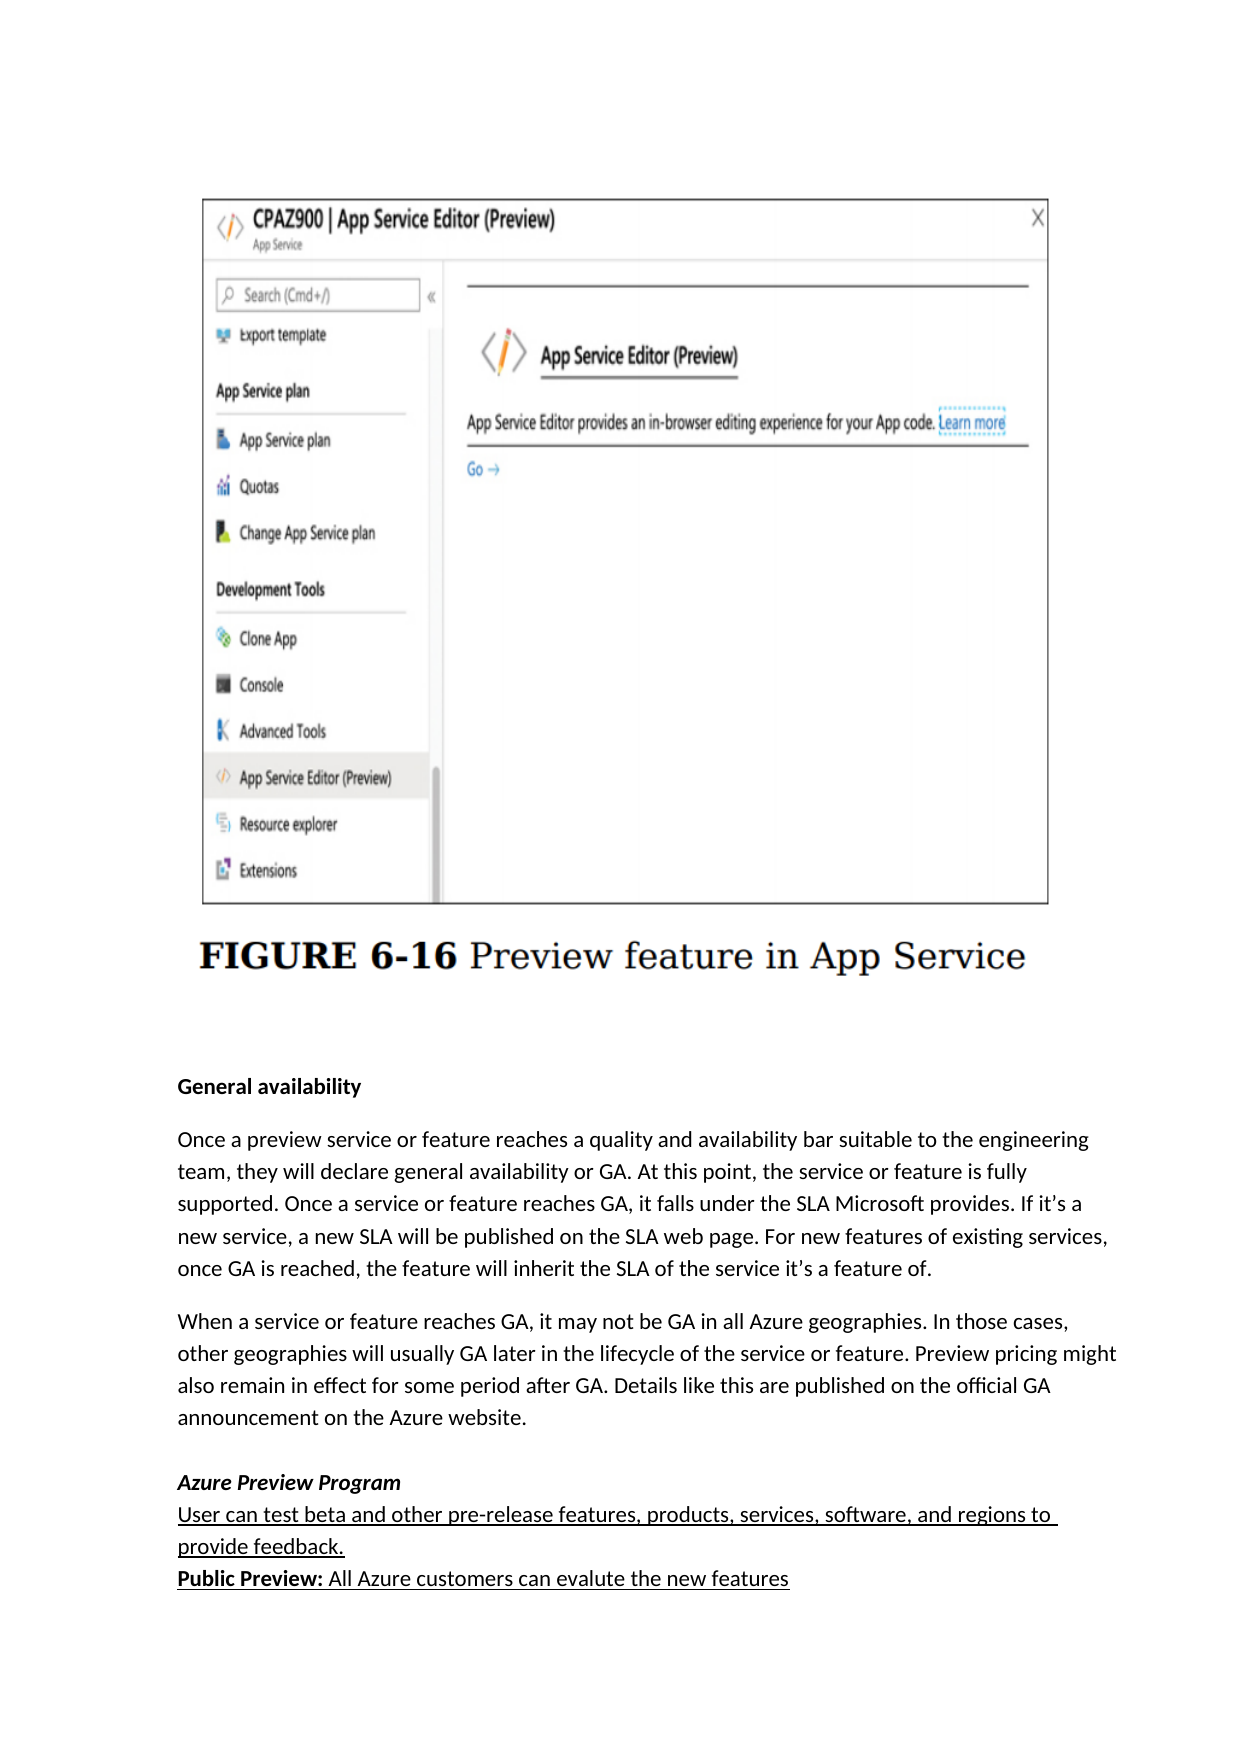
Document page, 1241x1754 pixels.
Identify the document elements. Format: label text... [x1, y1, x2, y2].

picture [177, 177, 1098, 995]
text Once a preview service or feature reaches a quality and availability bar suitable to the engineering team, they will declare general availability or GA. At this point, the service or feature is fully supported. Once a service or feature reaches GA, it falls under the SLA Microsoft provides. If it’s a new service, a new SLA will be published on the SLA web page. For new features of existing services, once GA is reached, the feature will inherit the SLA of the service it’s a feature of. [177, 1125, 1122, 1282]
text General availability [177, 1072, 1122, 1100]
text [177, 1307, 1122, 1592]
